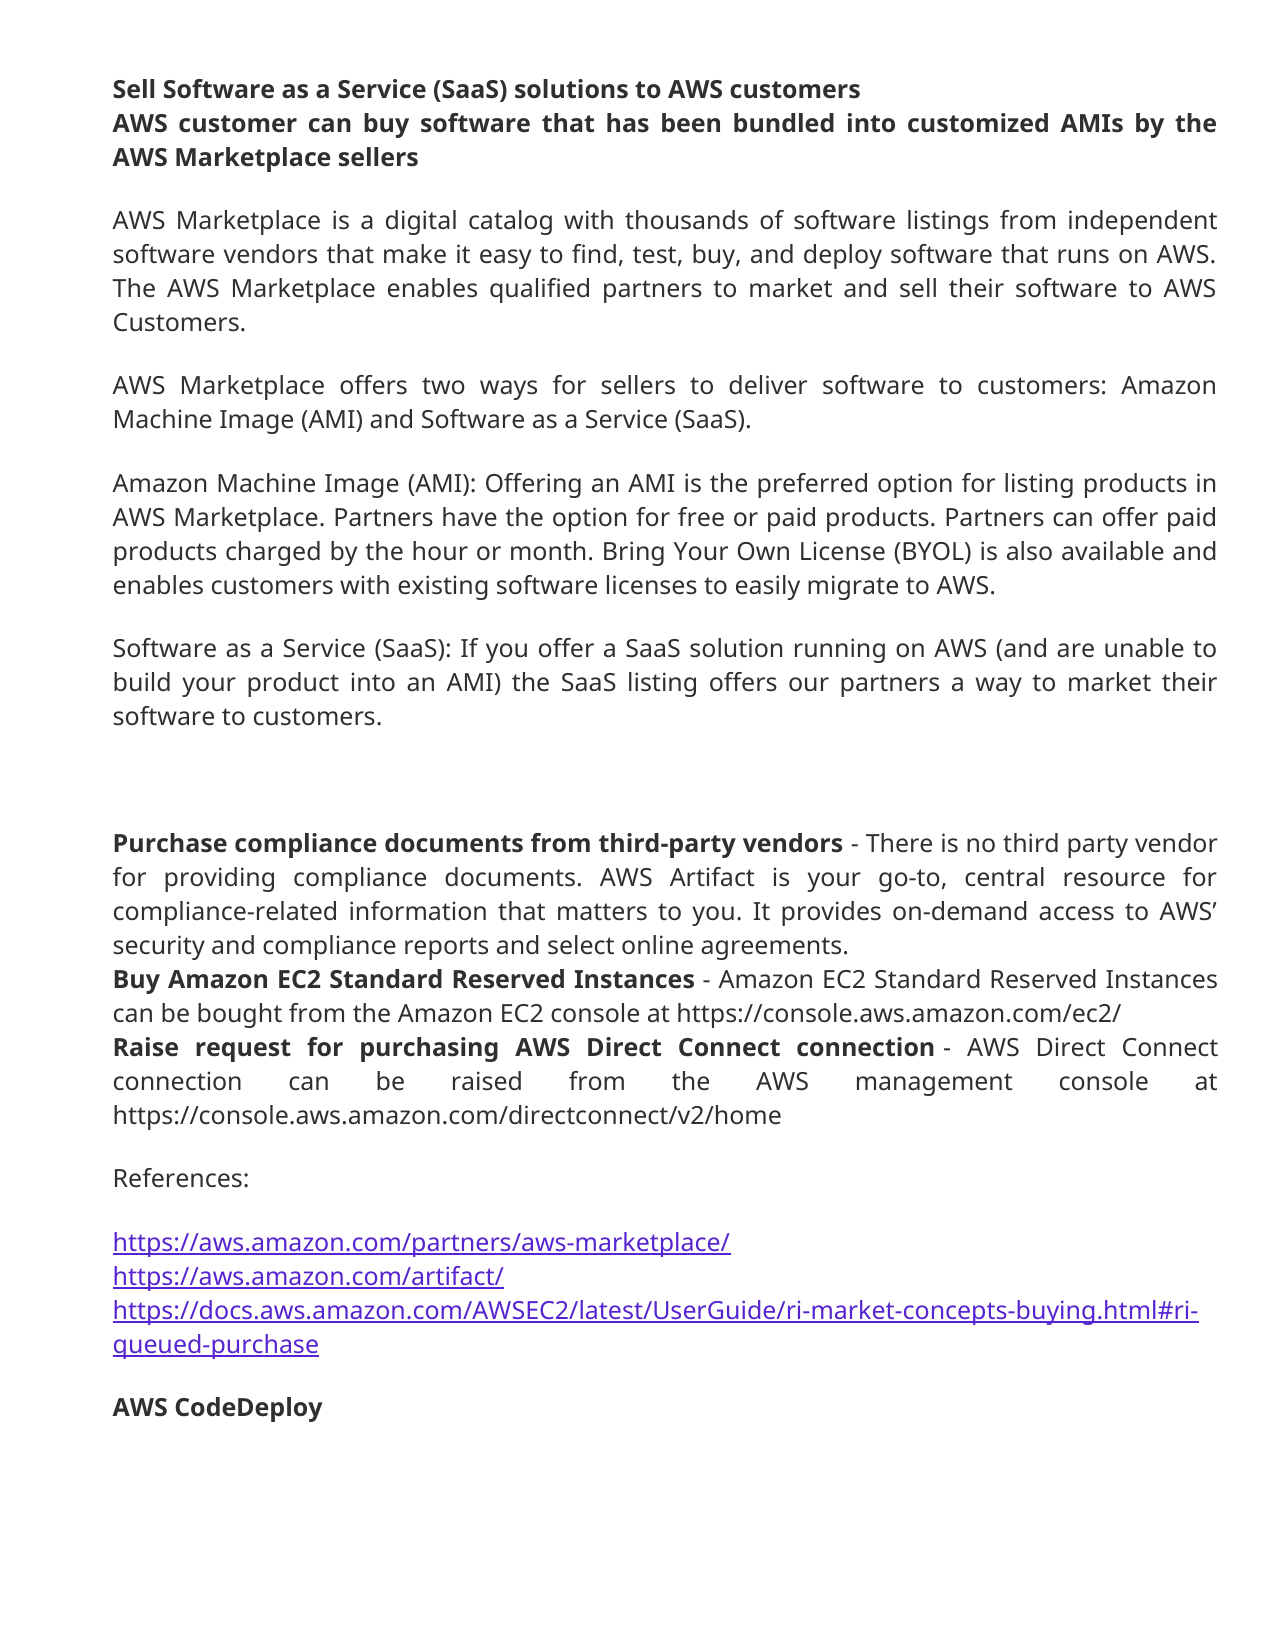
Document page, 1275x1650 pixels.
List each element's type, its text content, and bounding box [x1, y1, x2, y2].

text AWS Marketplace offers two ways for sellers to deliver software to customers: Amazon Machine Image (AMI) and Software as a Service (SaaS). [112, 368, 1219, 436]
text Raise request for purchasing AWS Direct Connect connection - AWS Direct Connect connection can be raised from the AWS management console at https://console.aws.amazon.com/directconnect/v2/home [112, 1030, 1219, 1132]
text Sell Software as a Service (SaaS) solutions to AWS customers [112, 71, 1219, 105]
text https://aws.amazon.com/artifact/ [112, 1258, 1219, 1292]
text https://docs.aws.amazon.com/AWSEC2/latest/UserGuide/ri-market-concepts-buying.html#ri-queued-purchase [112, 1292, 1219, 1361]
text https://aws.amazon.com/partners/aws-marketplace/ [112, 1224, 1219, 1258]
text AWS Marketplace is a digital catalog with thousands of software listings from independent software vendors that make it easy to find, test, buy, and deploy software that runs on AWS. The AWS Marketplace enables qualified partners to market and sell their software to AWS Customers. [112, 203, 1219, 339]
text AWS CodeDeploy [112, 1390, 1219, 1424]
text Buy Amazon EC2 Standard Reserved Instances - Amazon EC2 Standard Reserved Instances can be bought from the Amazon EC2 console at https://console.aws.amazon.com/ec2/ [112, 962, 1219, 1030]
text Amazon Machine Image (AMI): Offering an AMI is the preferred option for listing products in AWS Marketplace. Partners have the option for free or paid products. Partners can offer paid products charged by the hour or month. Bring Your Own License (BYOL) is also available and enables customers with existing software licenses to easily migrate to AWS. [112, 465, 1219, 602]
text Software as a Service (SaaS): If you offer a SaaS solution running on AWS (and are unable to build your product into an AMI) the SaaS listing offers our partners a way to market their software to customers. [112, 631, 1219, 733]
text Purchase compliance documents from third-party vendors - There is no third party vendor for providing compliance documents. AWS Artifact is your go-to, central resource for compliance-related information that matters to you. It provides on-demand access to AWS’ security and compliance reports and select online agreements. [112, 825, 1219, 962]
text References: [112, 1161, 1219, 1195]
text AWS customer can buy software that has been bundled into customized AMIs by the AWS Marketplace sellers [112, 105, 1219, 173]
